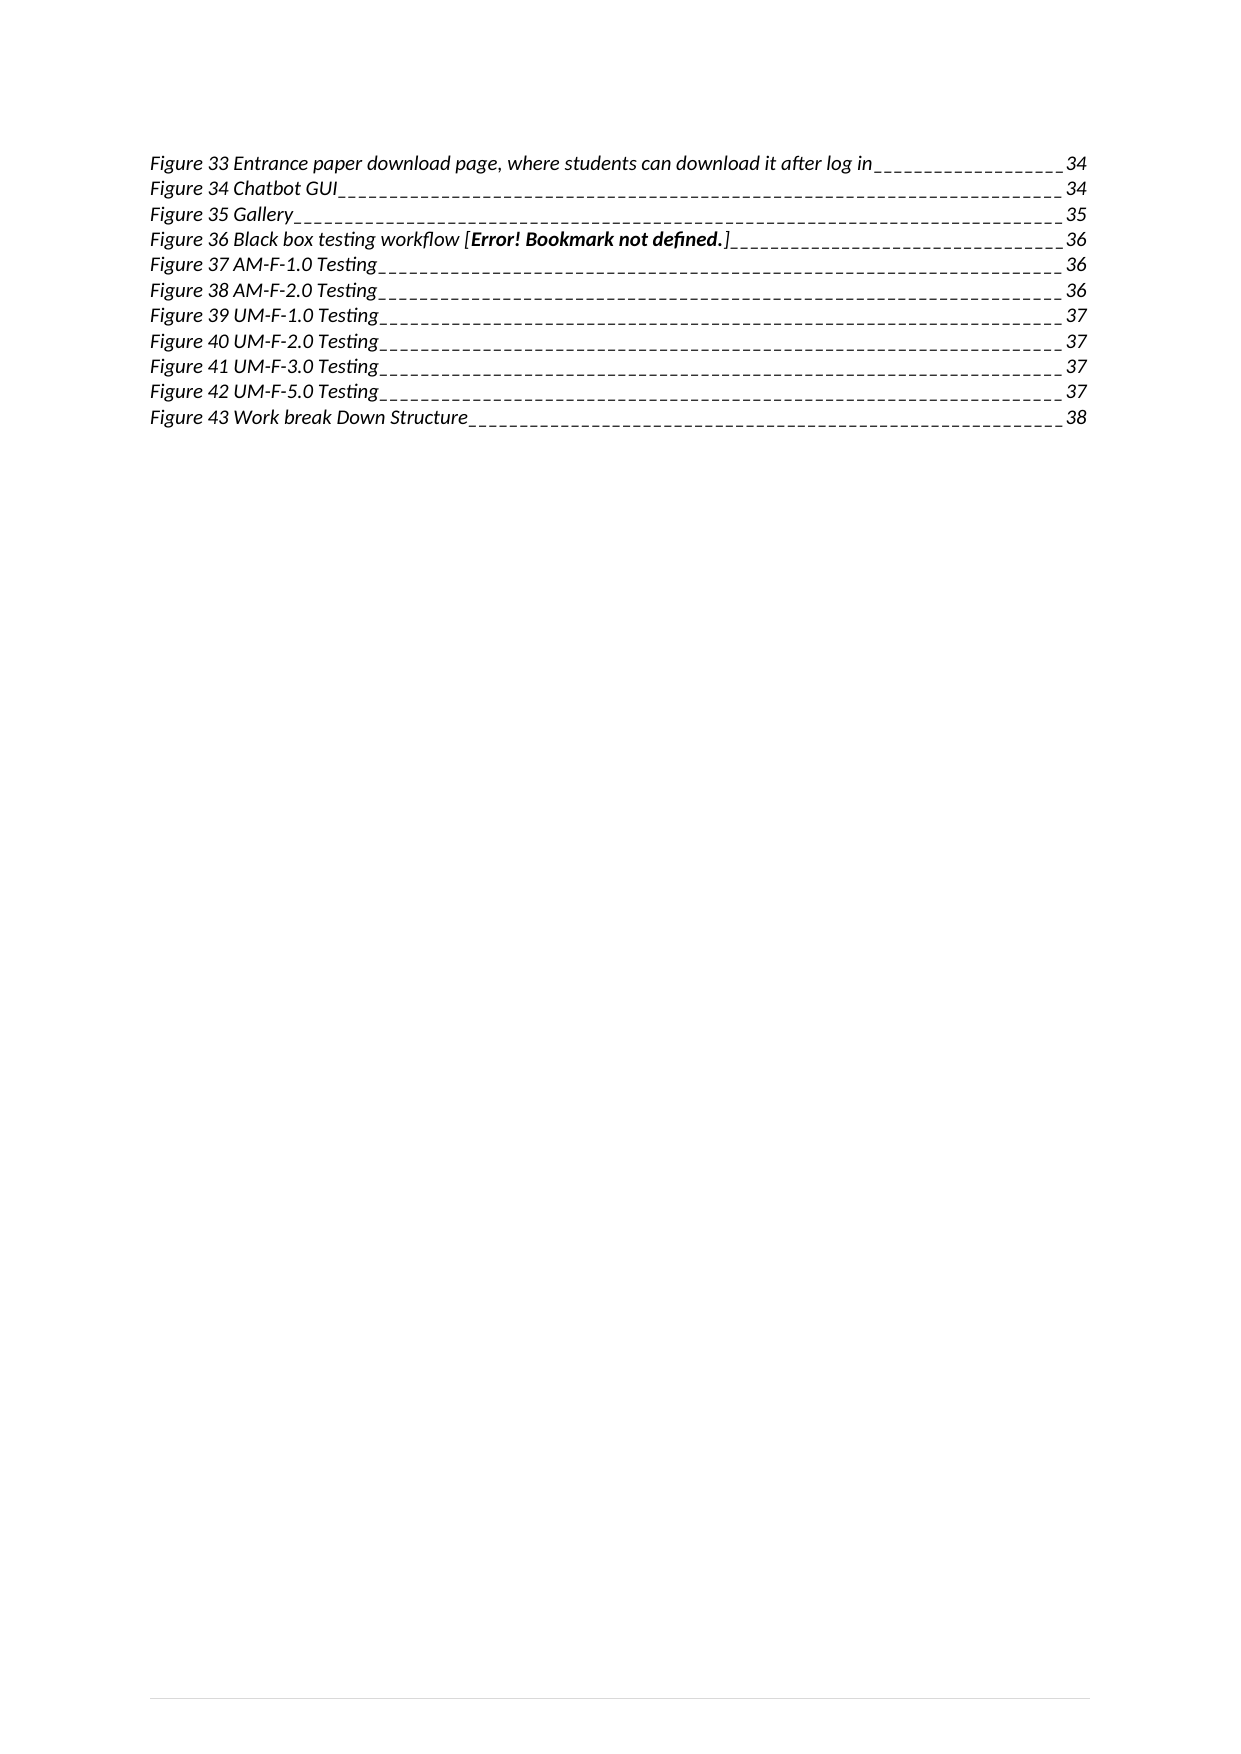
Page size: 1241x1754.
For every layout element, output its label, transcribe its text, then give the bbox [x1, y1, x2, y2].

text Figure 36 Black box testing workflow [Error! Bookmark not defined.] 36 [150, 226, 1090, 252]
text Figure 34 Chatbot GUI 34 [150, 175, 1090, 201]
text Figure 42 UM-F-5.0 Testing 37 [150, 379, 1090, 404]
text Figure 43 Work break Down Structure 38 [150, 404, 1090, 429]
text Figure 41 UM-F-3.0 Testing 37 [150, 353, 1090, 379]
text Figure 33 Entrance paper download page, where students can download it after log in 34 [150, 150, 1090, 175]
text Figure 37 AM-F-1.0 Testing 36 [150, 252, 1090, 277]
text Figure 35 Gallery 35 [150, 201, 1090, 226]
text Figure 39 UM-F-1.0 Testing 37 [150, 302, 1090, 328]
text Figure 40 UM-F-2.0 Testing 37 [150, 328, 1090, 353]
text Figure 38 AM-F-2.0 Testing 36 [150, 277, 1090, 302]
